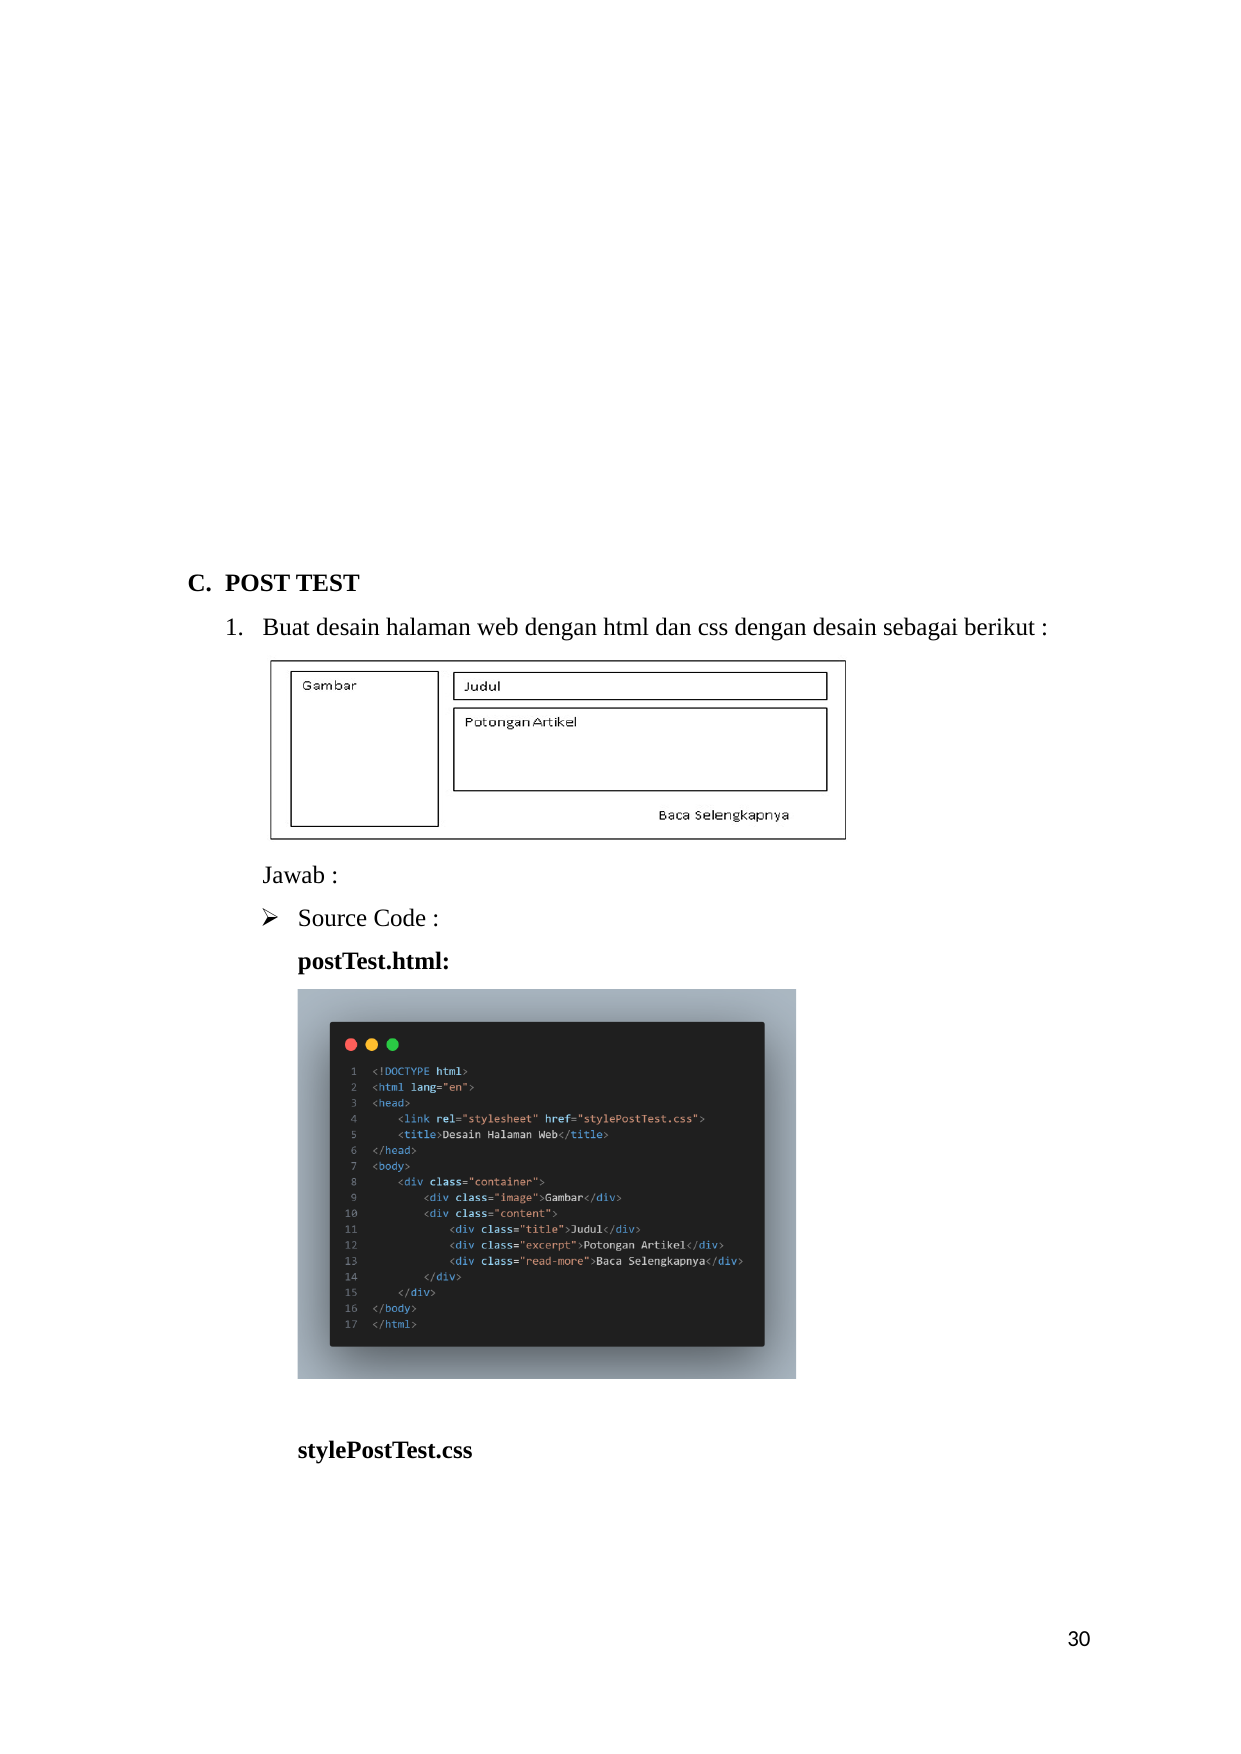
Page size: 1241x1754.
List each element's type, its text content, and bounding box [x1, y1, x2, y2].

list stylePostTest.css [298, 1435, 1090, 1464]
list Source Code : [260, 903, 1090, 932]
list Jawab : [262, 860, 1090, 889]
list postTest.html: [298, 946, 1090, 975]
picture [297, 989, 797, 1379]
picture [262, 654, 853, 846]
list Buat desain halaman web dengan html dan css dengan desain sebagai berikut : [225, 612, 1090, 640]
list POST TEST [187, 568, 1090, 597]
